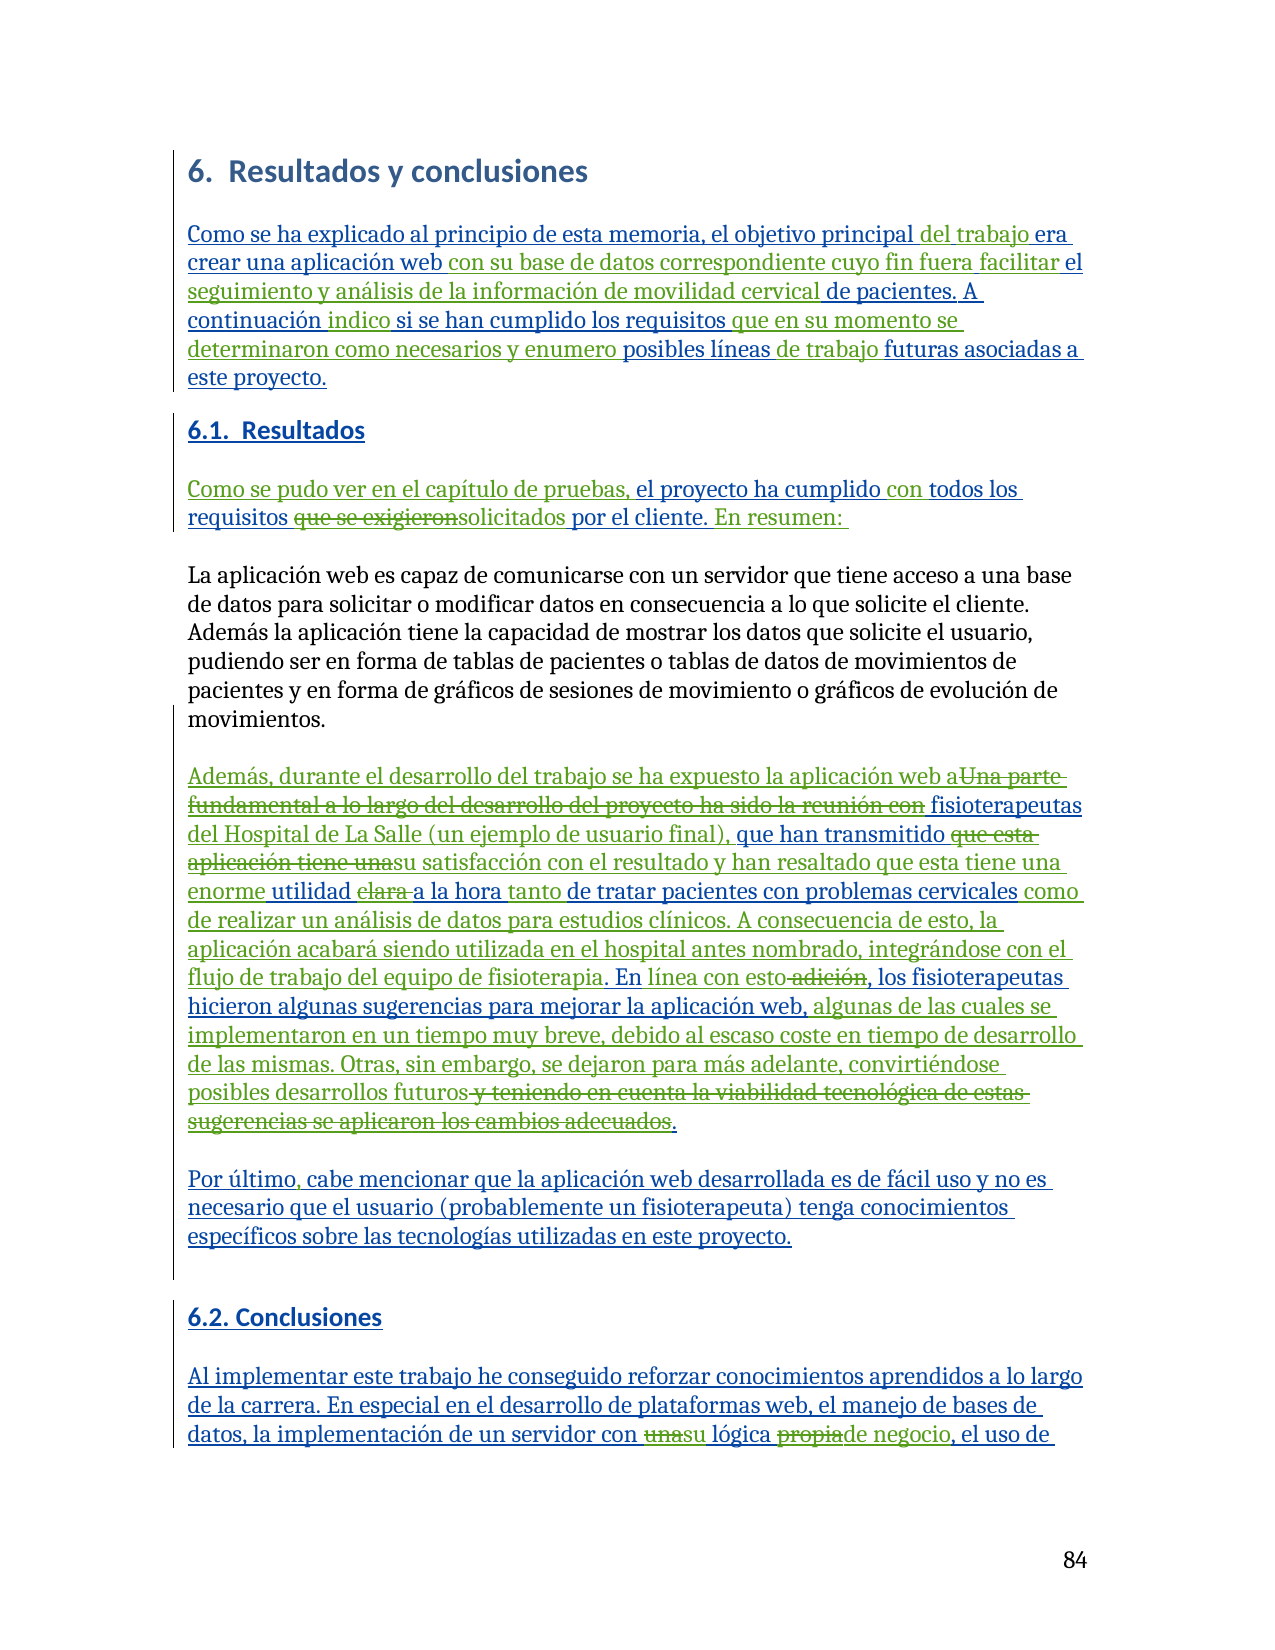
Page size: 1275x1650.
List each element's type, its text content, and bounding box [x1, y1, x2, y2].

subtitle 6. Resultados y conclusiones [187, 150, 1087, 191]
text La aplicación web es capaz de comunicarse con un servidor que tiene acceso a una base de datos para solicitar o modificar datos en consecuencia a lo que solicite el cliente. Además la aplicación tiene la capacidad de mostrar los datos que solicite el usuario, pudiendo ser en forma de tablas de pacientes o tablas de datos de movimientos de pacientes y en forma de gráficos de sesiones de movimiento o gráficos de evolución de movimientos. [187, 561, 1087, 733]
